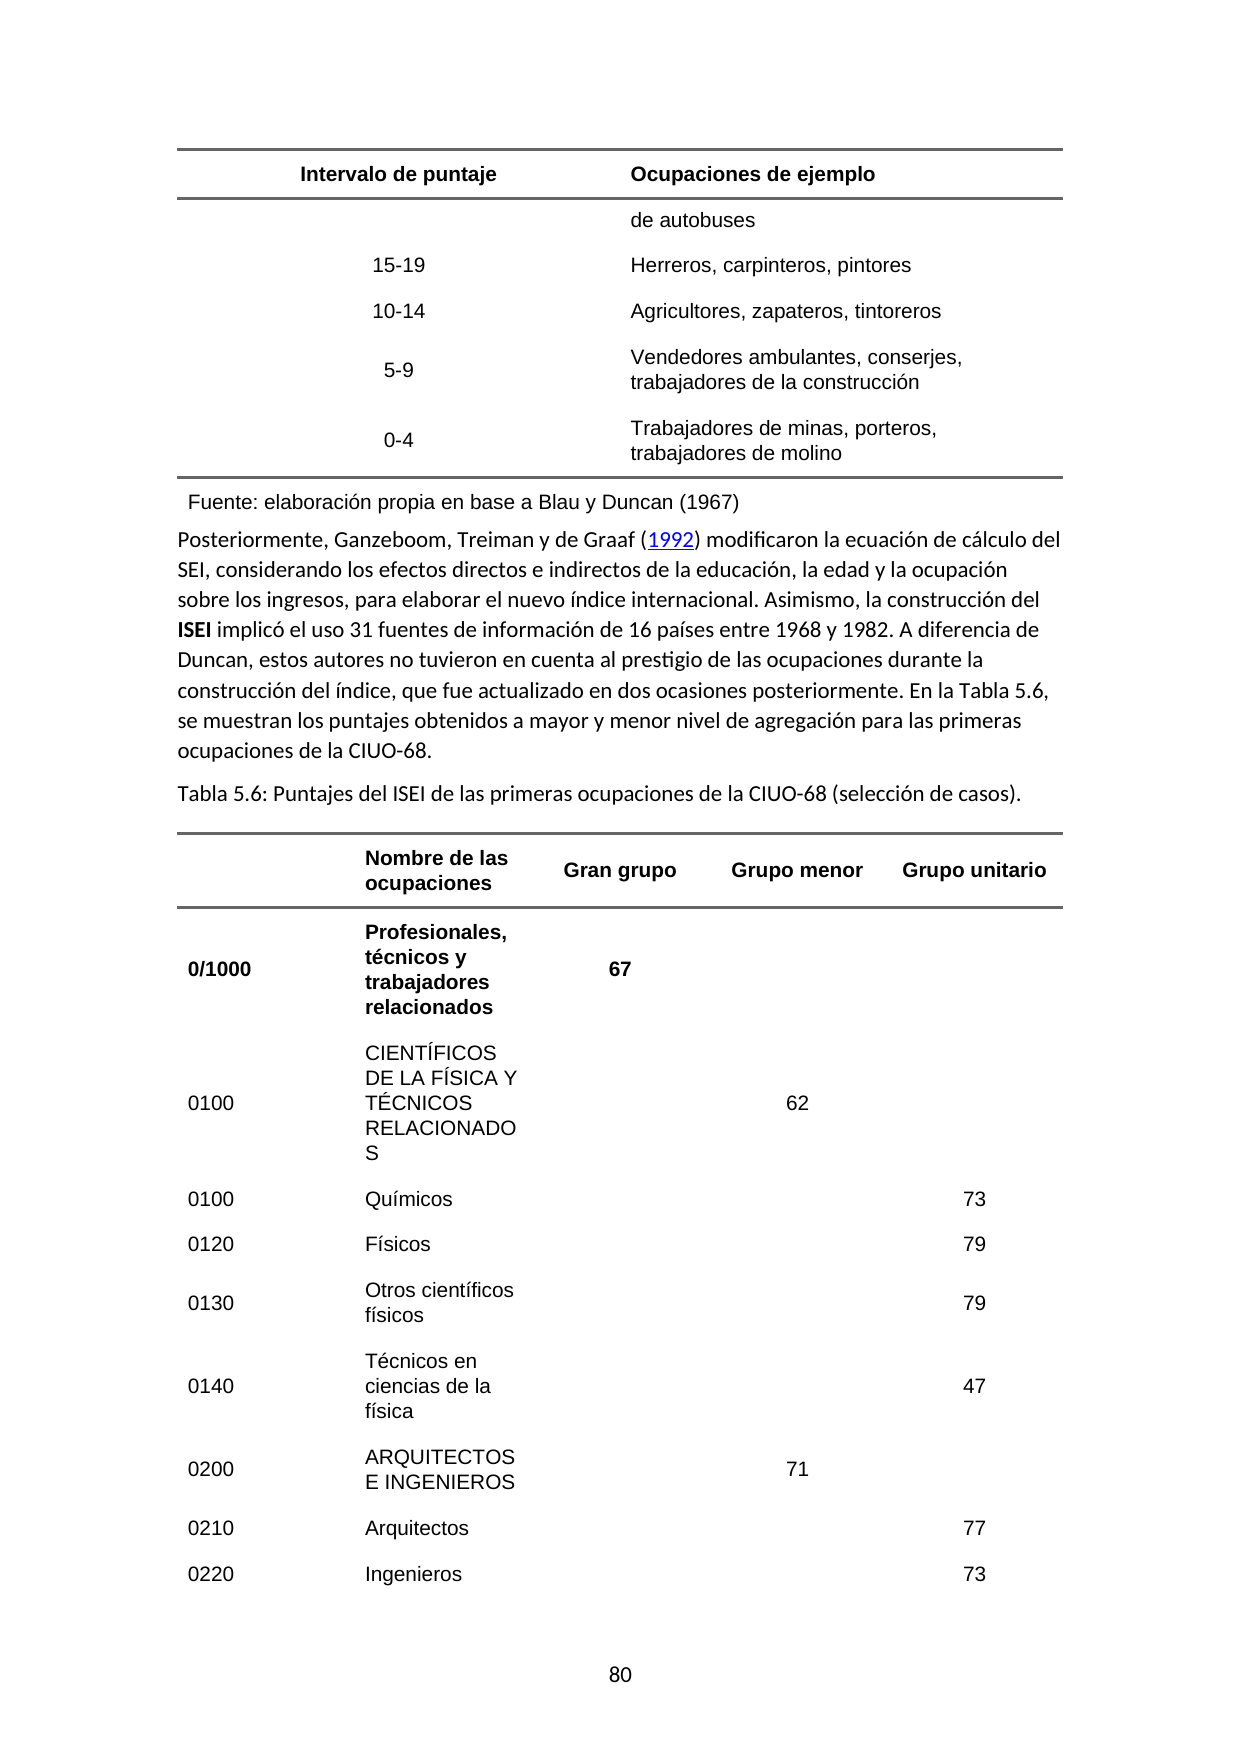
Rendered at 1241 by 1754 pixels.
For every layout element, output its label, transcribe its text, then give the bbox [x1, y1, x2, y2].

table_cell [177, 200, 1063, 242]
text Posteriormente, Ganzeboom, Treiman y de Graaf (1992) modificaron la ecuación de cálculo del SEI, considerando los efectos directos e indirectos de la educación, la edad y la ocupación sobre los ingresos, para elaborar el nuevo índice internacional. Asimismo, la construcción del ISEI implicó el uso 31 fuentes de información de 16 países entre 1968 y 1982. A diferencia de Duncan, estos autores no tuvieron en cuenta al prestigio de las ocupaciones durante la construcción del índice, que fue actualizado en dos ocasiones posteriormente. En la Tabla 5.6, se muestran los puntajes obtenidos a mayor y menor nivel de agregación para las primeras ocupaciones de la CIUO-68. [177, 525, 1063, 764]
text Tabla 5.6: Puntajes del ISEI de las primeras ocupaciones de la CIUO-68 (selección de casos). [177, 779, 1063, 807]
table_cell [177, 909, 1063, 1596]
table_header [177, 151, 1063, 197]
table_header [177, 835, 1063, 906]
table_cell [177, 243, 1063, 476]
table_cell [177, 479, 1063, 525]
